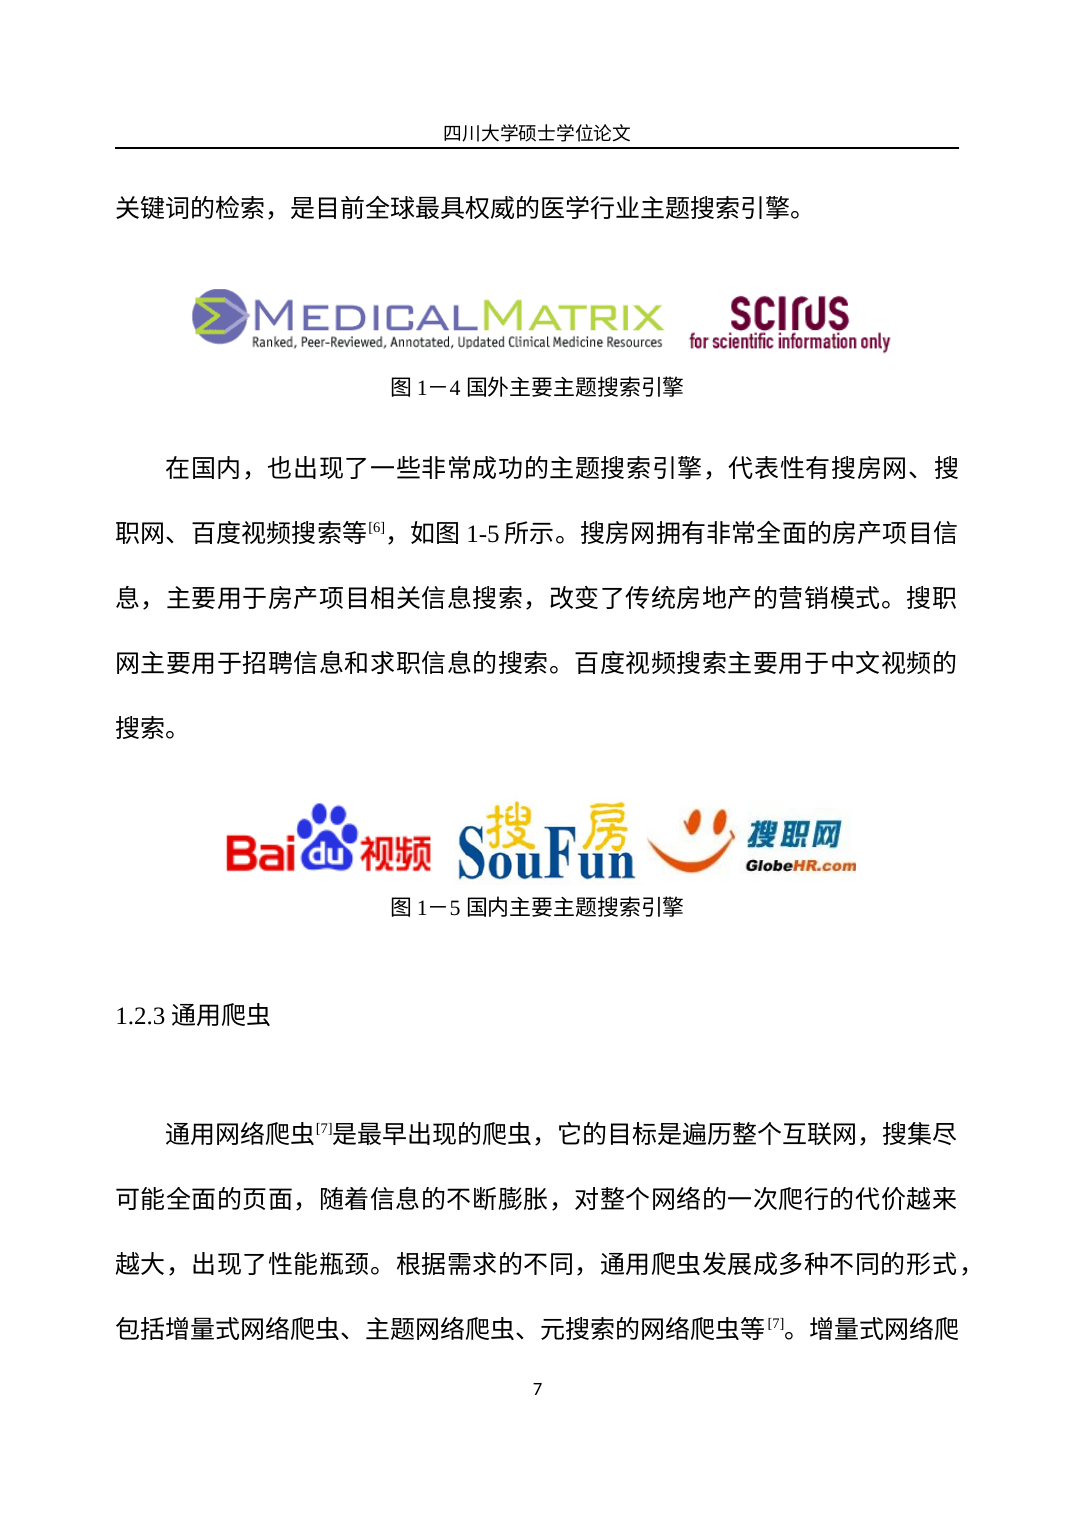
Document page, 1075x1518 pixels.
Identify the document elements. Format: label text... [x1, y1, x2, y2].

picture [176, 283, 899, 357]
text 图1－5 国内主要主题搜索引擎 [115, 889, 959, 922]
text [115, 1100, 959, 1360]
text 在国内，也出现了一些非常成功的主题搜索引擎，代表性有搜房网、搜职网、百度视频搜索等[6]，如图1-5所示。搜房网拥有非常全面的房产项目信息，主要用于房产项目相关信息搜索，改变了传统房地产的营销模式。搜职网主要用于招聘信息和求职信息的搜索。百度视频搜索主要用于中文视频的搜索。 [115, 434, 959, 759]
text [115, 174, 959, 239]
subtitle 1.2.3 通用爬虫 [115, 981, 959, 1046]
picture [218, 796, 857, 885]
text 图1－4 国外主要主题搜索引擎 [115, 369, 959, 402]
